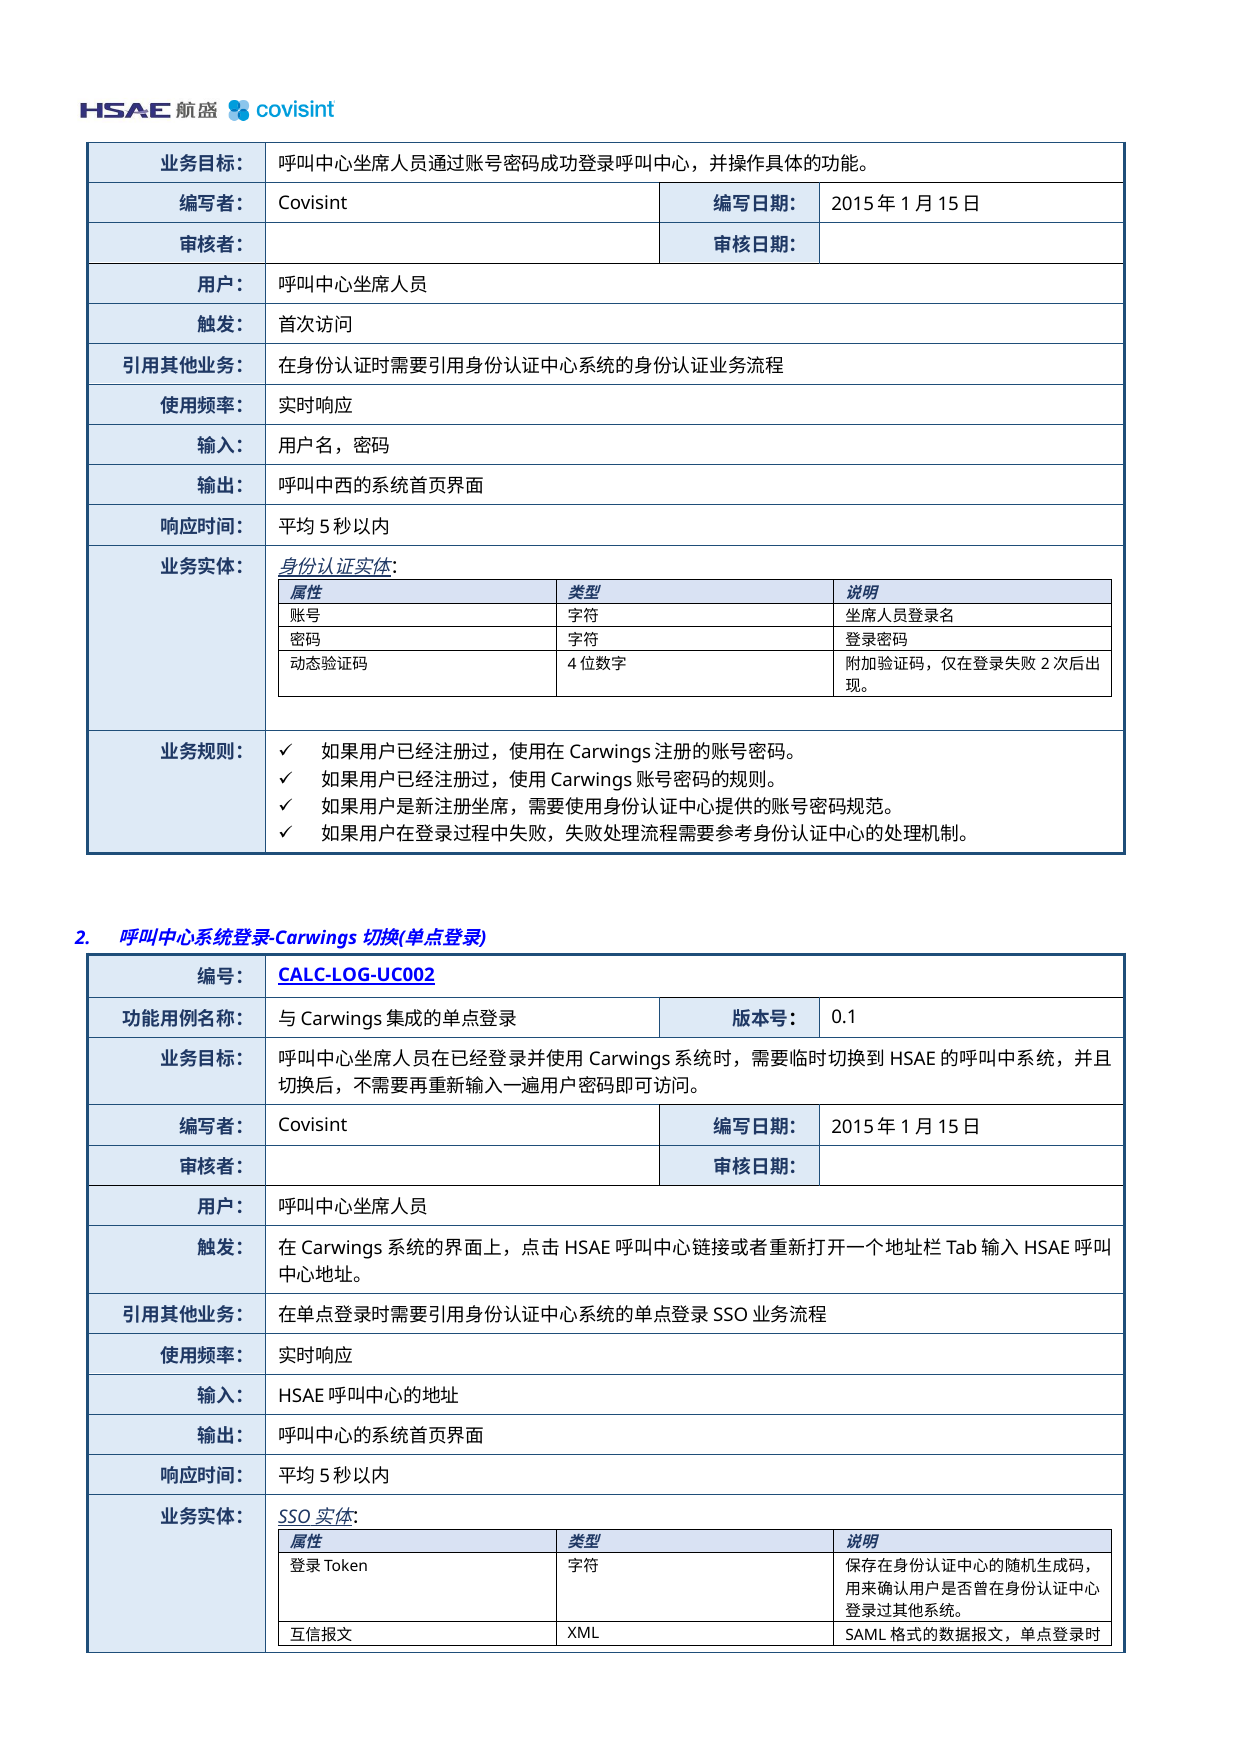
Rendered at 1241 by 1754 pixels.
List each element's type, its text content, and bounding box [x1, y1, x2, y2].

table_cell 实时响应 [266, 385, 1123, 424]
table_cell 编写日期： [660, 1105, 819, 1145]
table_cell 编写日期： [660, 183, 819, 222]
table_cell 呼叫中心坐席人员 [266, 1186, 1123, 1225]
table_cell 呼叫中心的系统首页界面 [266, 1415, 1123, 1454]
table_cell 在身份认证时需要引用身份认证中心系统的身份认证业务流程 [266, 344, 1123, 383]
table_cell 编写者： [89, 1105, 265, 1145]
table_cell 使用频率： [89, 385, 265, 424]
table_cell [266, 1146, 659, 1185]
table_cell Covisint [266, 1105, 659, 1145]
table_header 编号： [89, 956, 265, 997]
table_cell 审核日期： [660, 1146, 819, 1185]
table_cell 0.1 [820, 998, 1123, 1037]
table_cell 呼叫中心坐席人员 [266, 264, 1123, 303]
table_cell 用户： [89, 1186, 265, 1225]
table_cell 如果用户已经注册过，使用在Carwings注册的账号密码。 如果用户已经注册过，使用Carwings账号密码的规则。 如果用户是新注册坐席，需要使用身份认证中心提供的账号密码规范。 如果用户在登录过程中失败，失败处理流程需要参考身份认证中心的处理机制。 [266, 731, 1123, 852]
table_cell 2015年1月15日 [820, 1105, 1123, 1145]
table_header CALC-LOG-UC002 [266, 956, 1123, 997]
table_cell [820, 1146, 1123, 1185]
picture [228, 88, 335, 132]
table_cell 功能用例名称： [89, 998, 265, 1037]
table_cell 输出： [89, 465, 265, 504]
table_cell 输入： [89, 1375, 265, 1414]
table_cell HSAE呼叫中心的地址 [266, 1375, 1123, 1414]
table_cell 与Carwings集成的单点登录 [266, 998, 659, 1037]
table_cell 版本号： [660, 998, 819, 1037]
table_cell 触发： [89, 304, 265, 343]
table_cell 使用频率： [89, 1334, 265, 1373]
table_cell [266, 223, 659, 262]
table_cell 2015年1月15日 [820, 183, 1123, 222]
table_cell 呼叫中心坐席人员通过账号密码成功登录呼叫中心，并操作具体的功能。 [266, 143, 1123, 182]
table_cell 用户： [89, 264, 265, 303]
table_cell 引用其他业务： [89, 1294, 265, 1333]
table_cell 输入： [89, 425, 265, 464]
table_cell 在Carwings系统的界面上，点击HSAE呼叫中心链接或者重新打开一个地址栏Tab输入HSAE呼叫中心地址。 [266, 1226, 1123, 1293]
table_cell 触发： [89, 1226, 265, 1293]
table_cell 在单点登录时需要引用身份认证中心系统的单点登录SSO业务流程 [266, 1294, 1123, 1333]
table_cell 业务规则： [89, 731, 265, 852]
table_cell 业务实体： [89, 1495, 265, 1652]
table_cell 审核者： [89, 223, 265, 262]
table_cell 业务目标： [89, 1038, 265, 1104]
table_cell 实时响应 [266, 1334, 1123, 1373]
table_cell 身份认证实体： [266, 546, 1123, 730]
table_cell 引用其他业务： [89, 344, 265, 383]
table_cell [820, 223, 1123, 262]
table_cell 用户名，密码 [266, 425, 1123, 464]
table_cell 业务实体： [89, 546, 265, 730]
table_cell 呼叫中西的系统首页界面 [266, 465, 1123, 504]
table_cell 编写者： [89, 183, 265, 222]
table_cell SSO实体： [266, 1495, 1123, 1652]
table_cell 审核者： [89, 1146, 265, 1185]
table_cell 输出： [89, 1415, 265, 1454]
table_cell 平均5秒以内 [266, 1455, 1123, 1494]
picture [75, 89, 224, 132]
table_cell 首次访问 [266, 304, 1123, 343]
list 呼叫中心系统登录-Carwings切换(单点登录) [75, 920, 1165, 952]
table_cell 响应时间： [89, 1455, 265, 1494]
table_cell 平均5秒以内 [266, 505, 1123, 545]
table_cell 业务目标： [89, 143, 265, 182]
table_cell 审核日期： [660, 223, 819, 262]
table_cell 呼叫中心坐席人员在已经登录并使用Carwings系统时，需要临时切换到HSAE的呼叫中系统，并且切换后，不需要再重新输入一遍用户密码即可访问。 [266, 1038, 1123, 1104]
table_cell 响应时间： [89, 505, 265, 545]
table_cell Covisint [266, 183, 659, 222]
